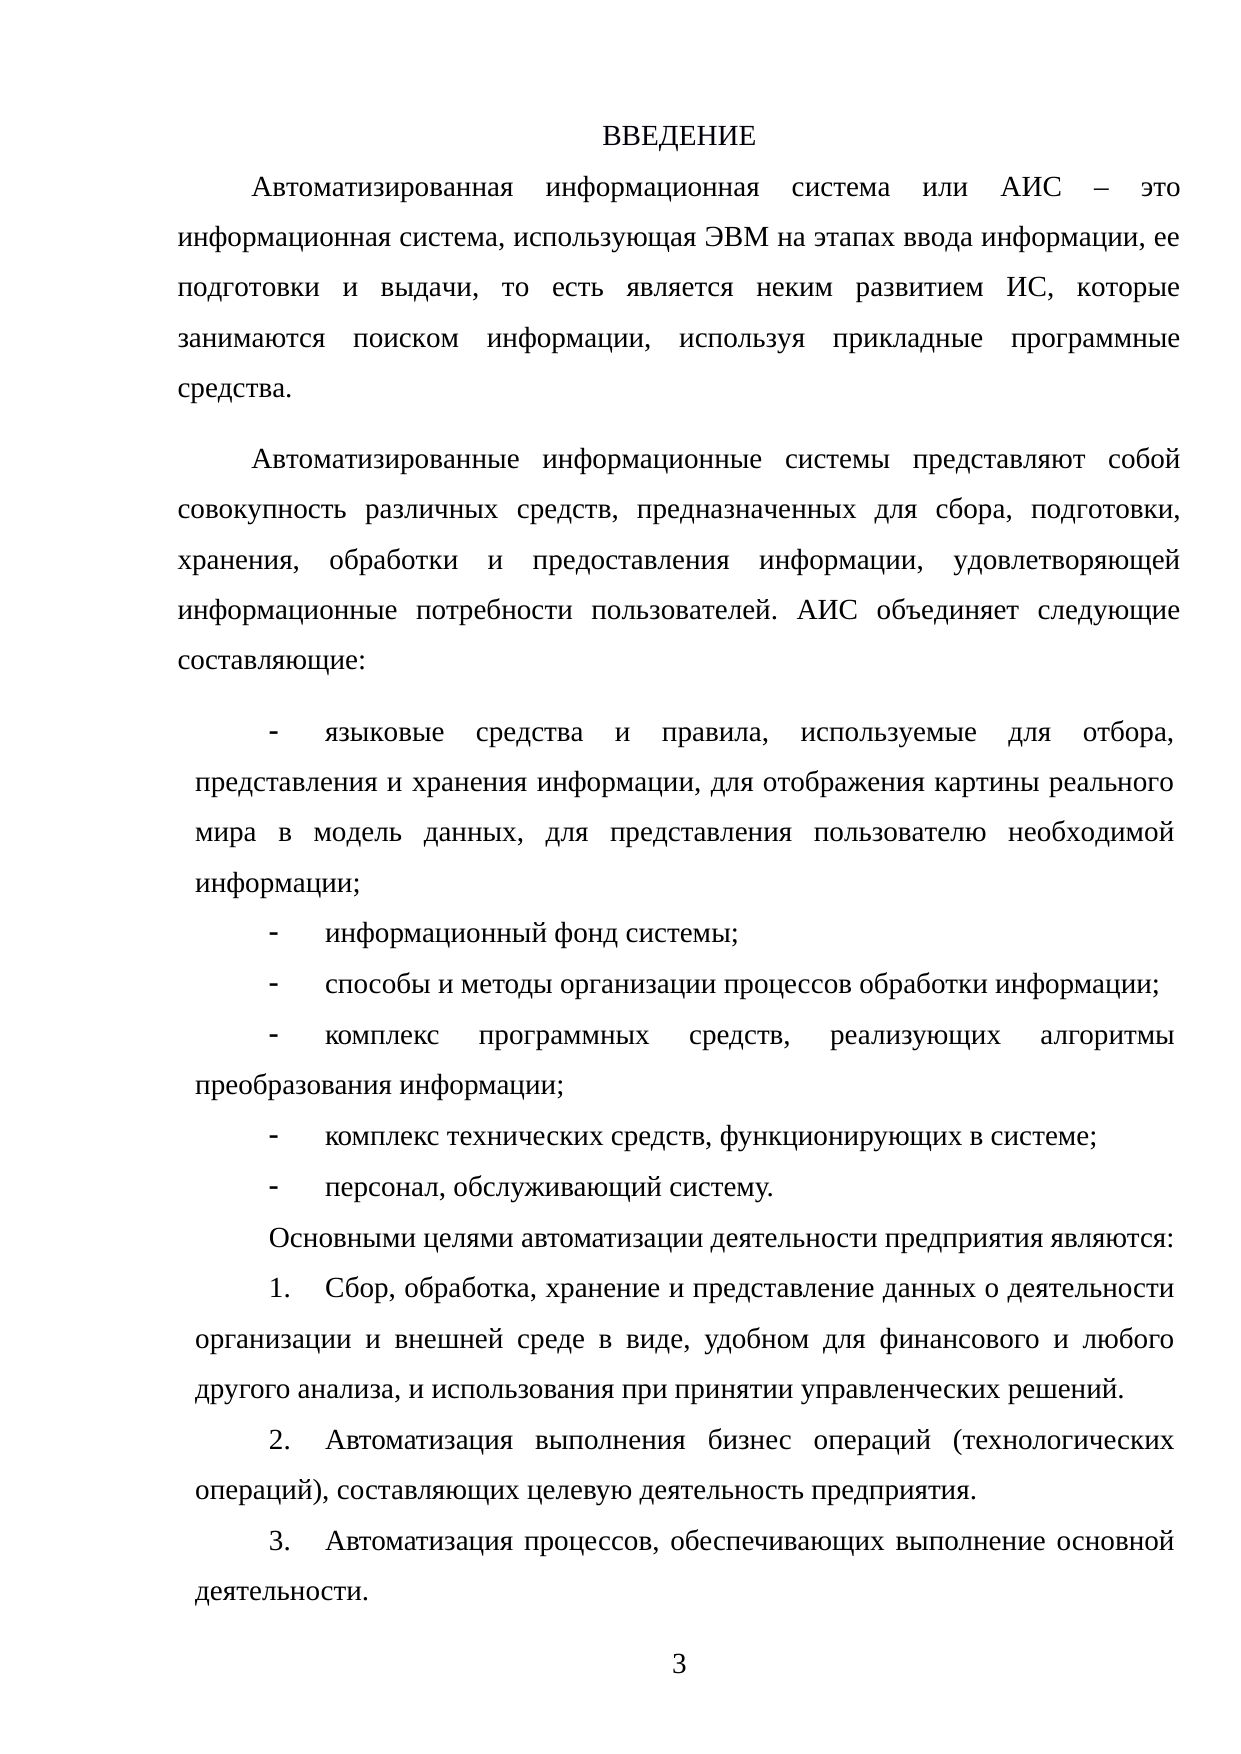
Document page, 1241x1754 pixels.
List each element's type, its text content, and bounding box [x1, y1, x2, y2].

list комплекс программных средств, реализующих алгоритмы преобразования информации; [195, 1017, 1175, 1101]
list языковые средства и правила, используемые для отбора, представления и хранения информации, для отображения картины реального мира в модель данных, для представления пользователю необходимой информации; [195, 714, 1175, 898]
list способы и методы организации процессов обработки информации; [195, 966, 1175, 1000]
text Автоматизированная информационная система или АИС – это информационная система, использующая ЭВМ на этапах ввода информации, ее подготовки и выдачи, то есть является неким развитием ИС, которые занимаются поиском информации, используя прикладные программные средства. [177, 169, 1181, 404]
list Автоматизация процессов, обеспечивающих выполнение основной деятельности. [195, 1523, 1175, 1607]
subtitle ВВЕДЕНИЕ [177, 118, 1181, 152]
list комплекс технических средств, функционирующих в системе; [195, 1118, 1175, 1152]
text Автоматизированные информационные системы представляют собой совокупность различных средств, предназначенных для сбора, подготовки, хранения, обработки и предоставления информации, удовлетворяющей информационные потребности пользователей. АИС объединяет следующие составляющие: [177, 441, 1181, 676]
list Автоматизация выполнения бизнес операций (технологических операций), составляющих целевую деятельность предприятия. [195, 1422, 1175, 1506]
list Сбор, обработка, хранение и представление данных о деятельности организации и внешней среде в виде, удобном для финансового и любого другого анализа, и использования при принятии управленческих решений. [195, 1271, 1175, 1405]
list информационный фонд системы; [195, 915, 1175, 949]
list персонал, обслуживающий систему. [195, 1169, 1175, 1203]
text Основными целями автоматизации деятельности предприятия являются: [195, 1220, 1175, 1253]
